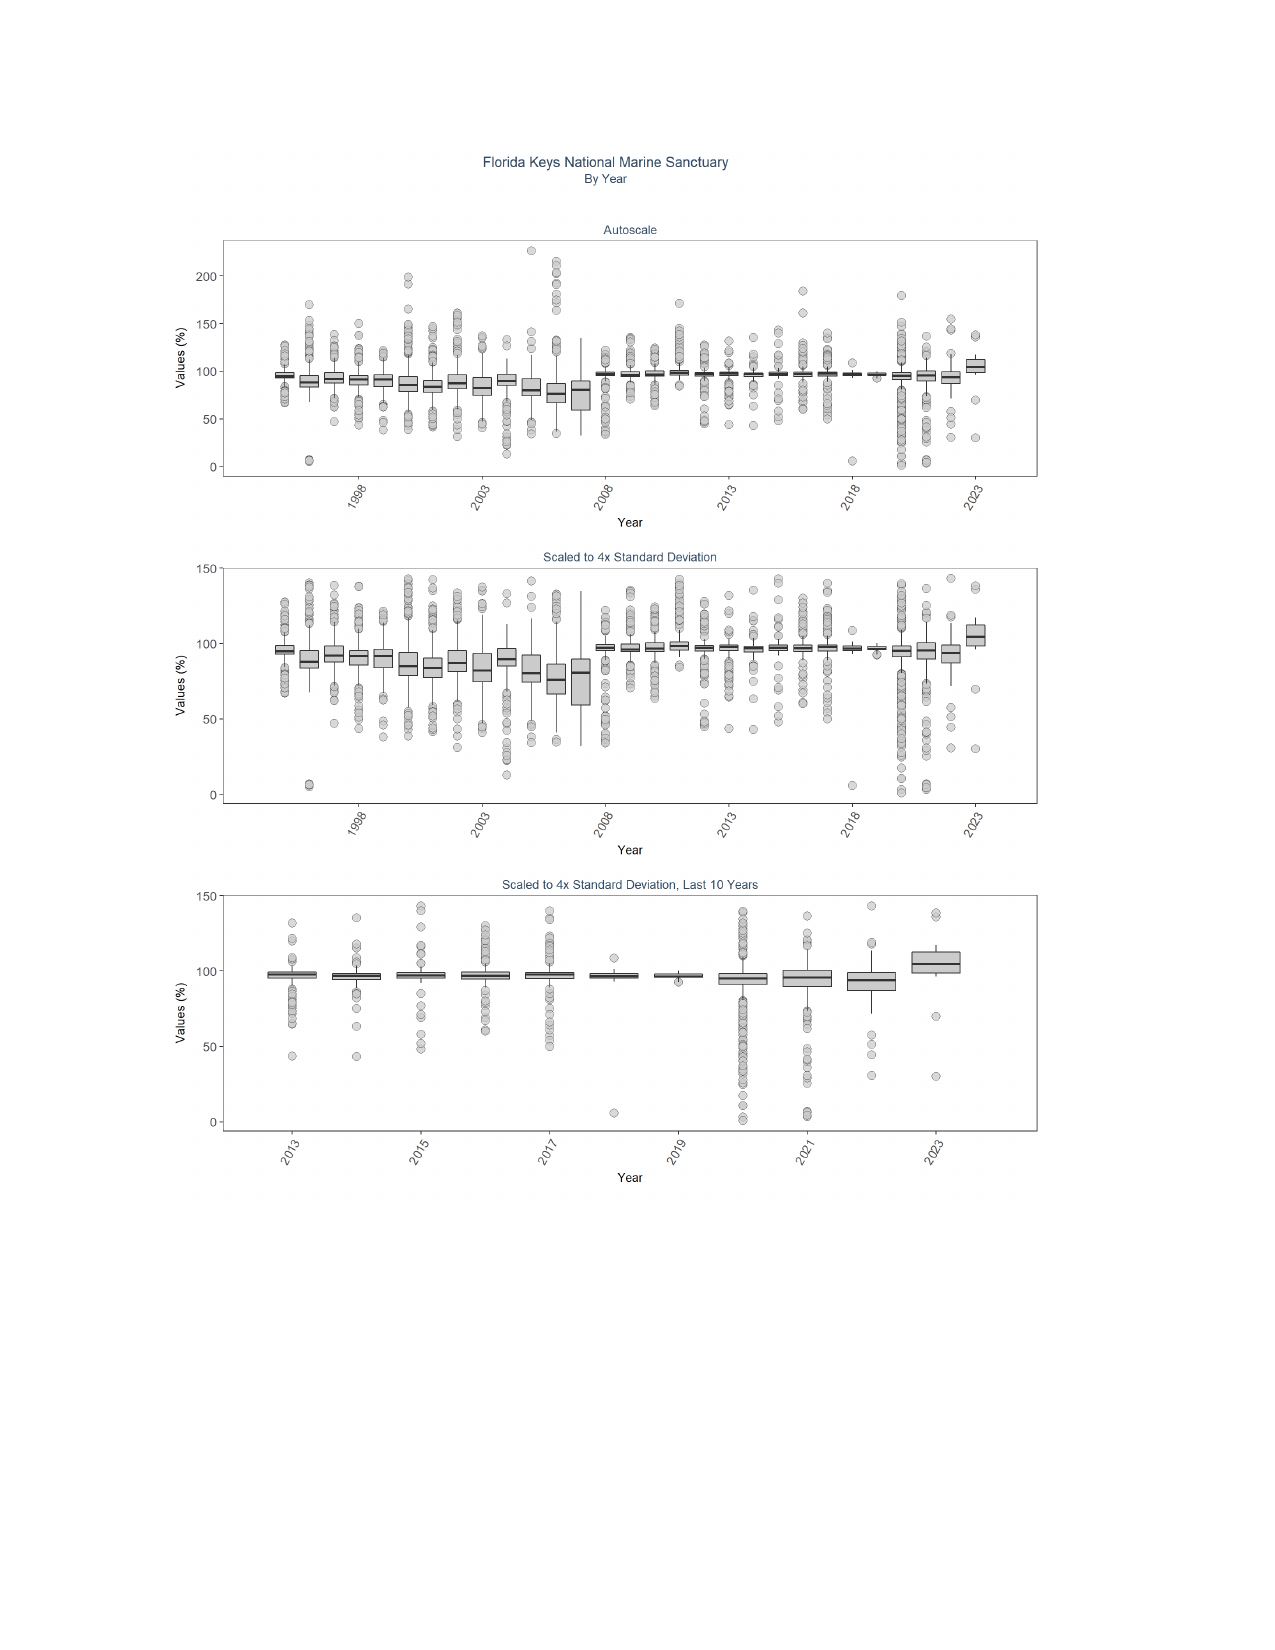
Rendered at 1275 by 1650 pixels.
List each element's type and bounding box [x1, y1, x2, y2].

picture [168, 150, 1044, 1200]
